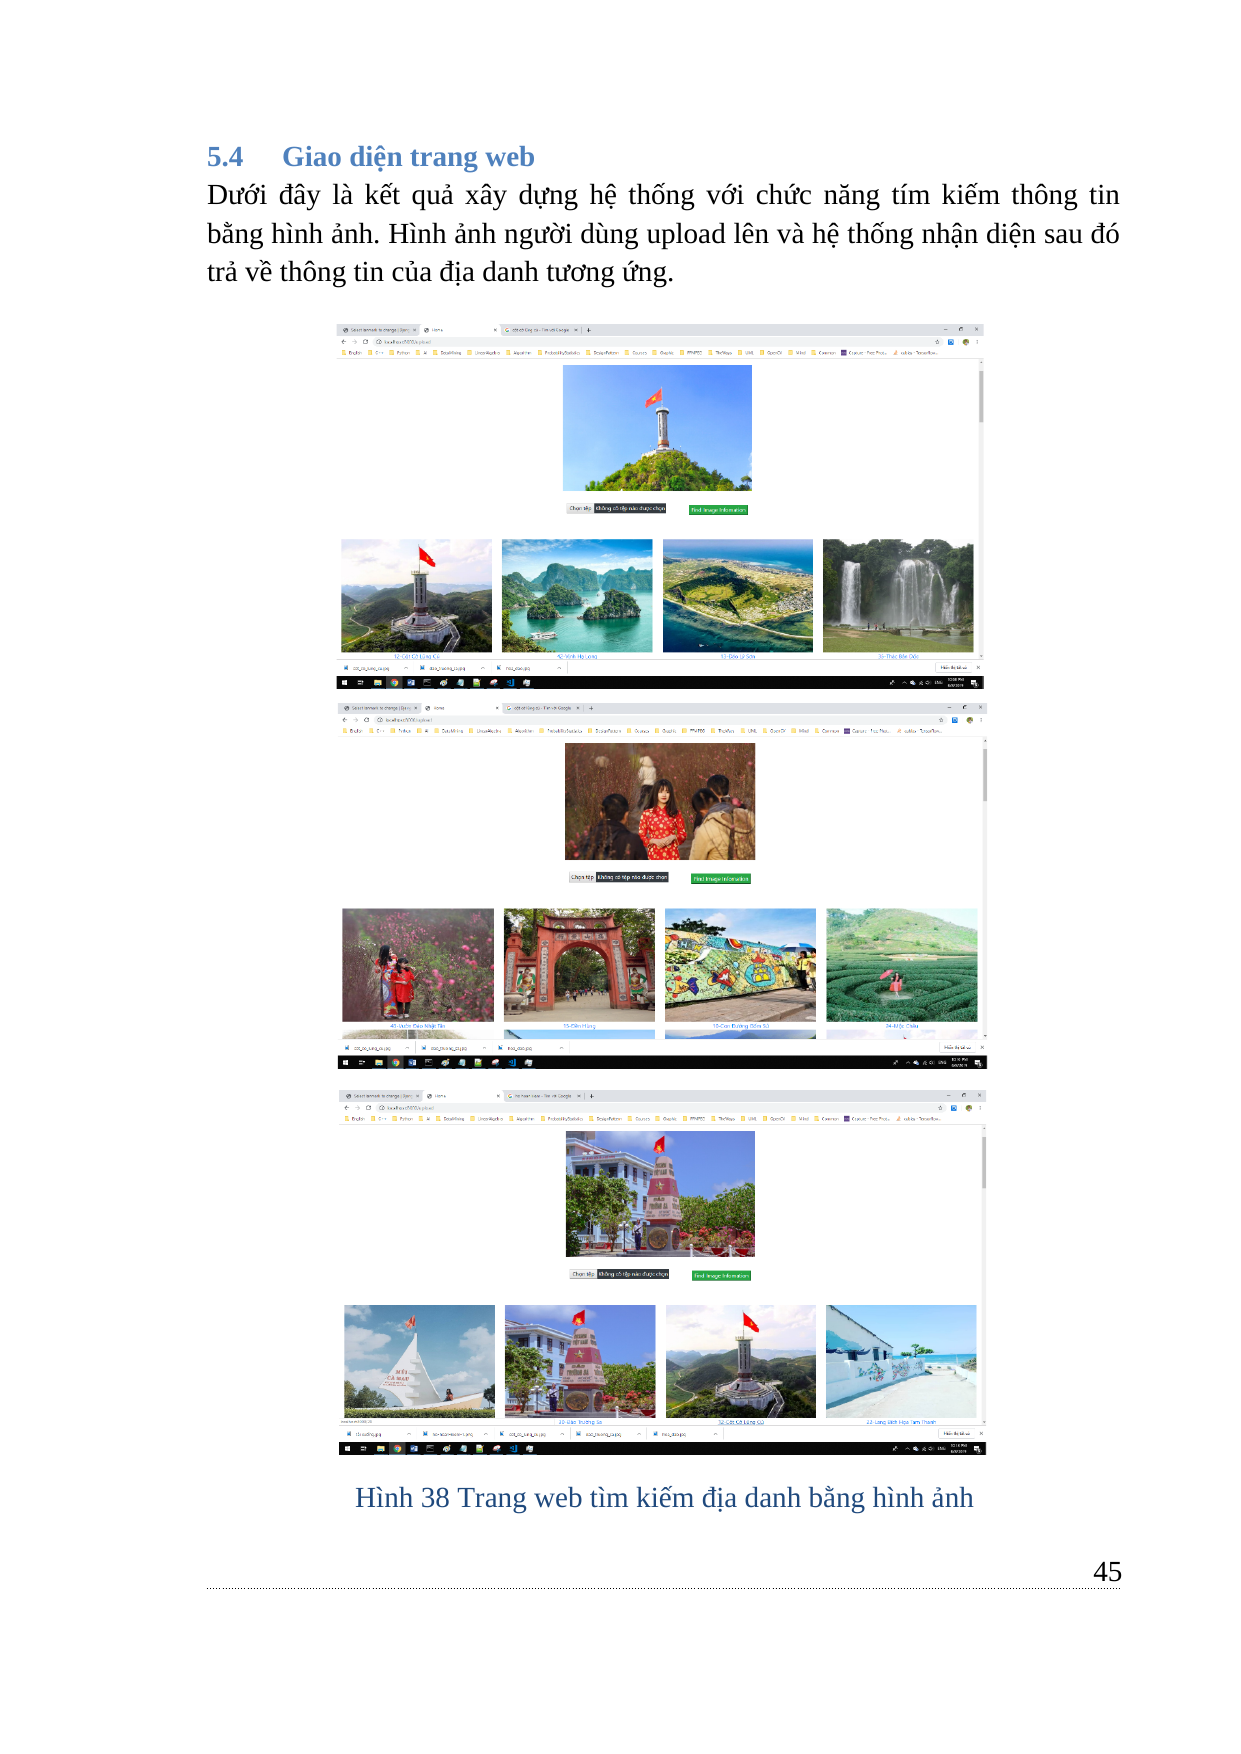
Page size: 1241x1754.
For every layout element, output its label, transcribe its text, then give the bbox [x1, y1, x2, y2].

picture [337, 703, 988, 1069]
subtitle 5.4 Giao diện trang web [207, 139, 1122, 172]
picture [336, 324, 984, 689]
picture [339, 1090, 987, 1455]
text Dưới đây là kết quả xây dựng hệ thống với chức năng tím kiếm thông tin bằng hình ảnh. Hình ảnh người dùng upload lên và hệ thống nhận diện sau đó trả về thông tin của địa danh tương ứng. [207, 177, 1122, 288]
